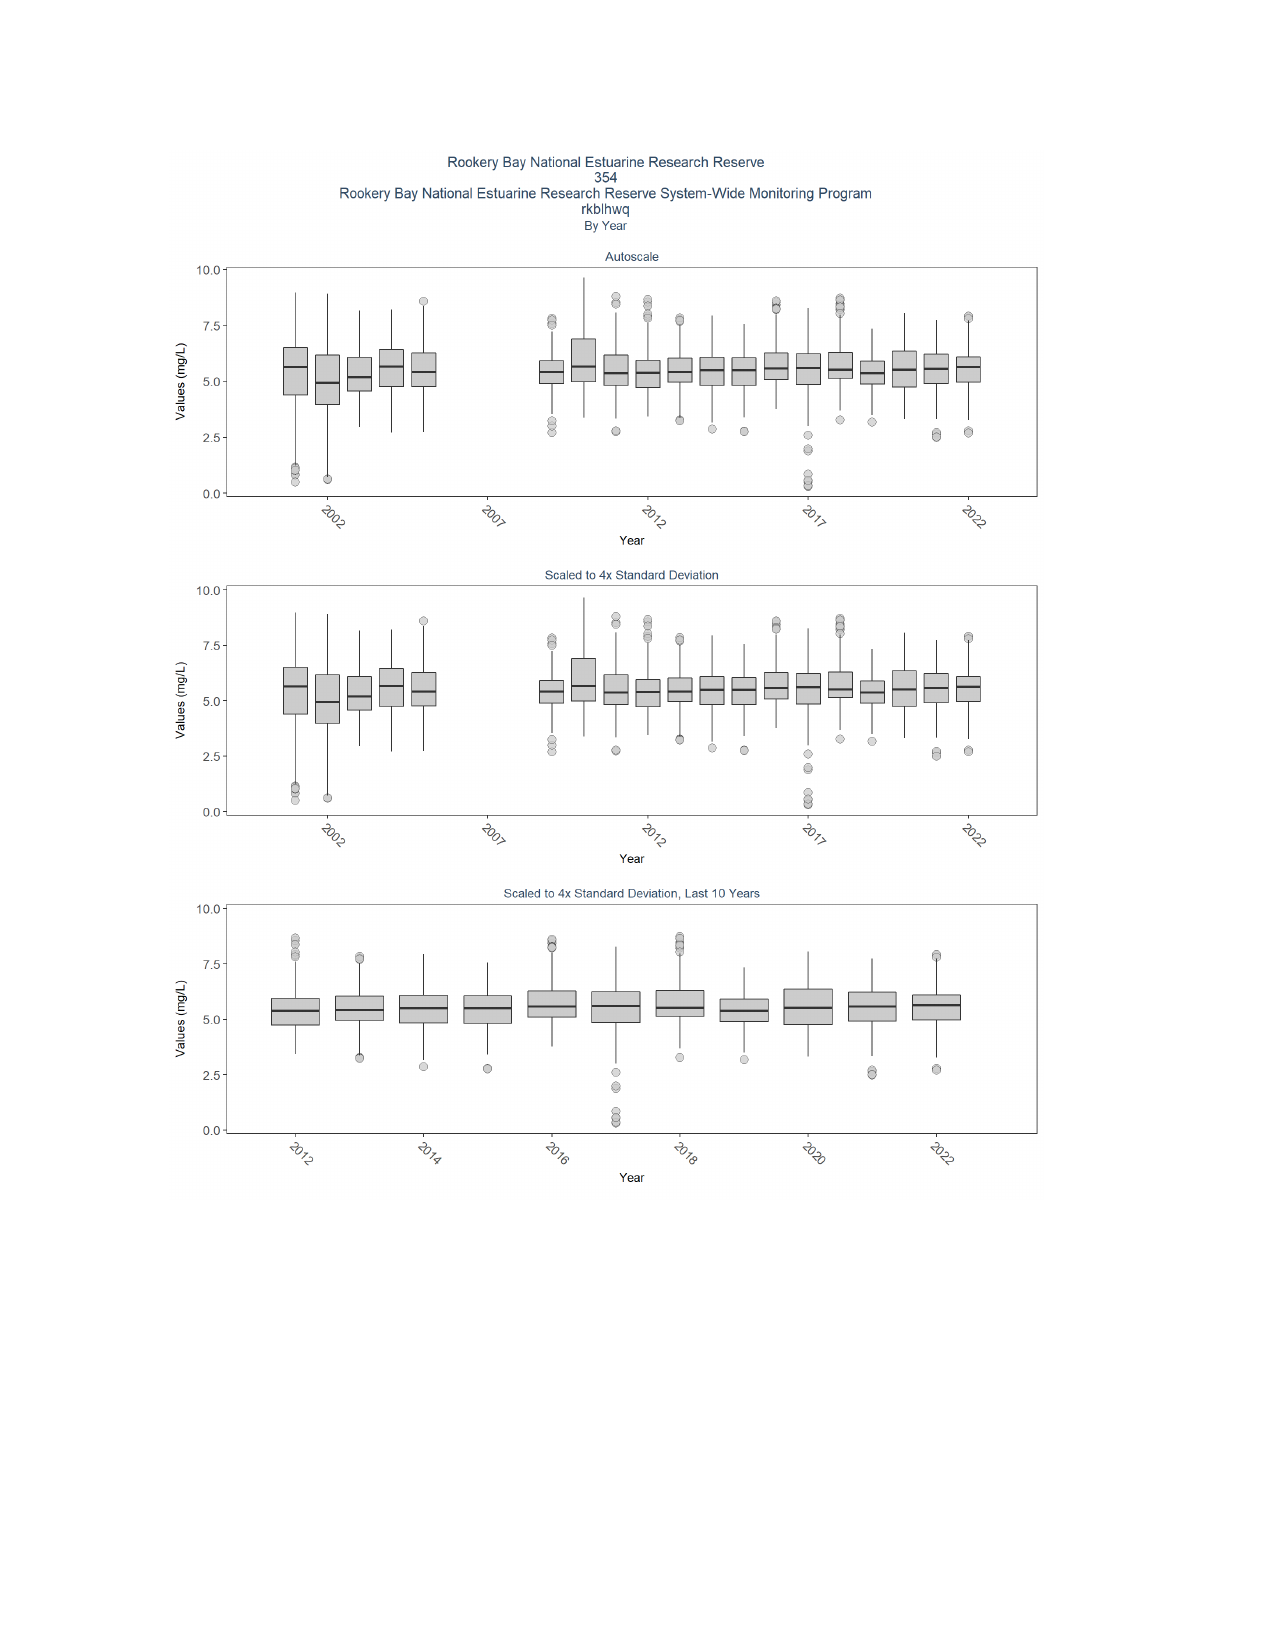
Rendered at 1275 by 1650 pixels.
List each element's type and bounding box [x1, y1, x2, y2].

picture [168, 150, 1044, 1200]
